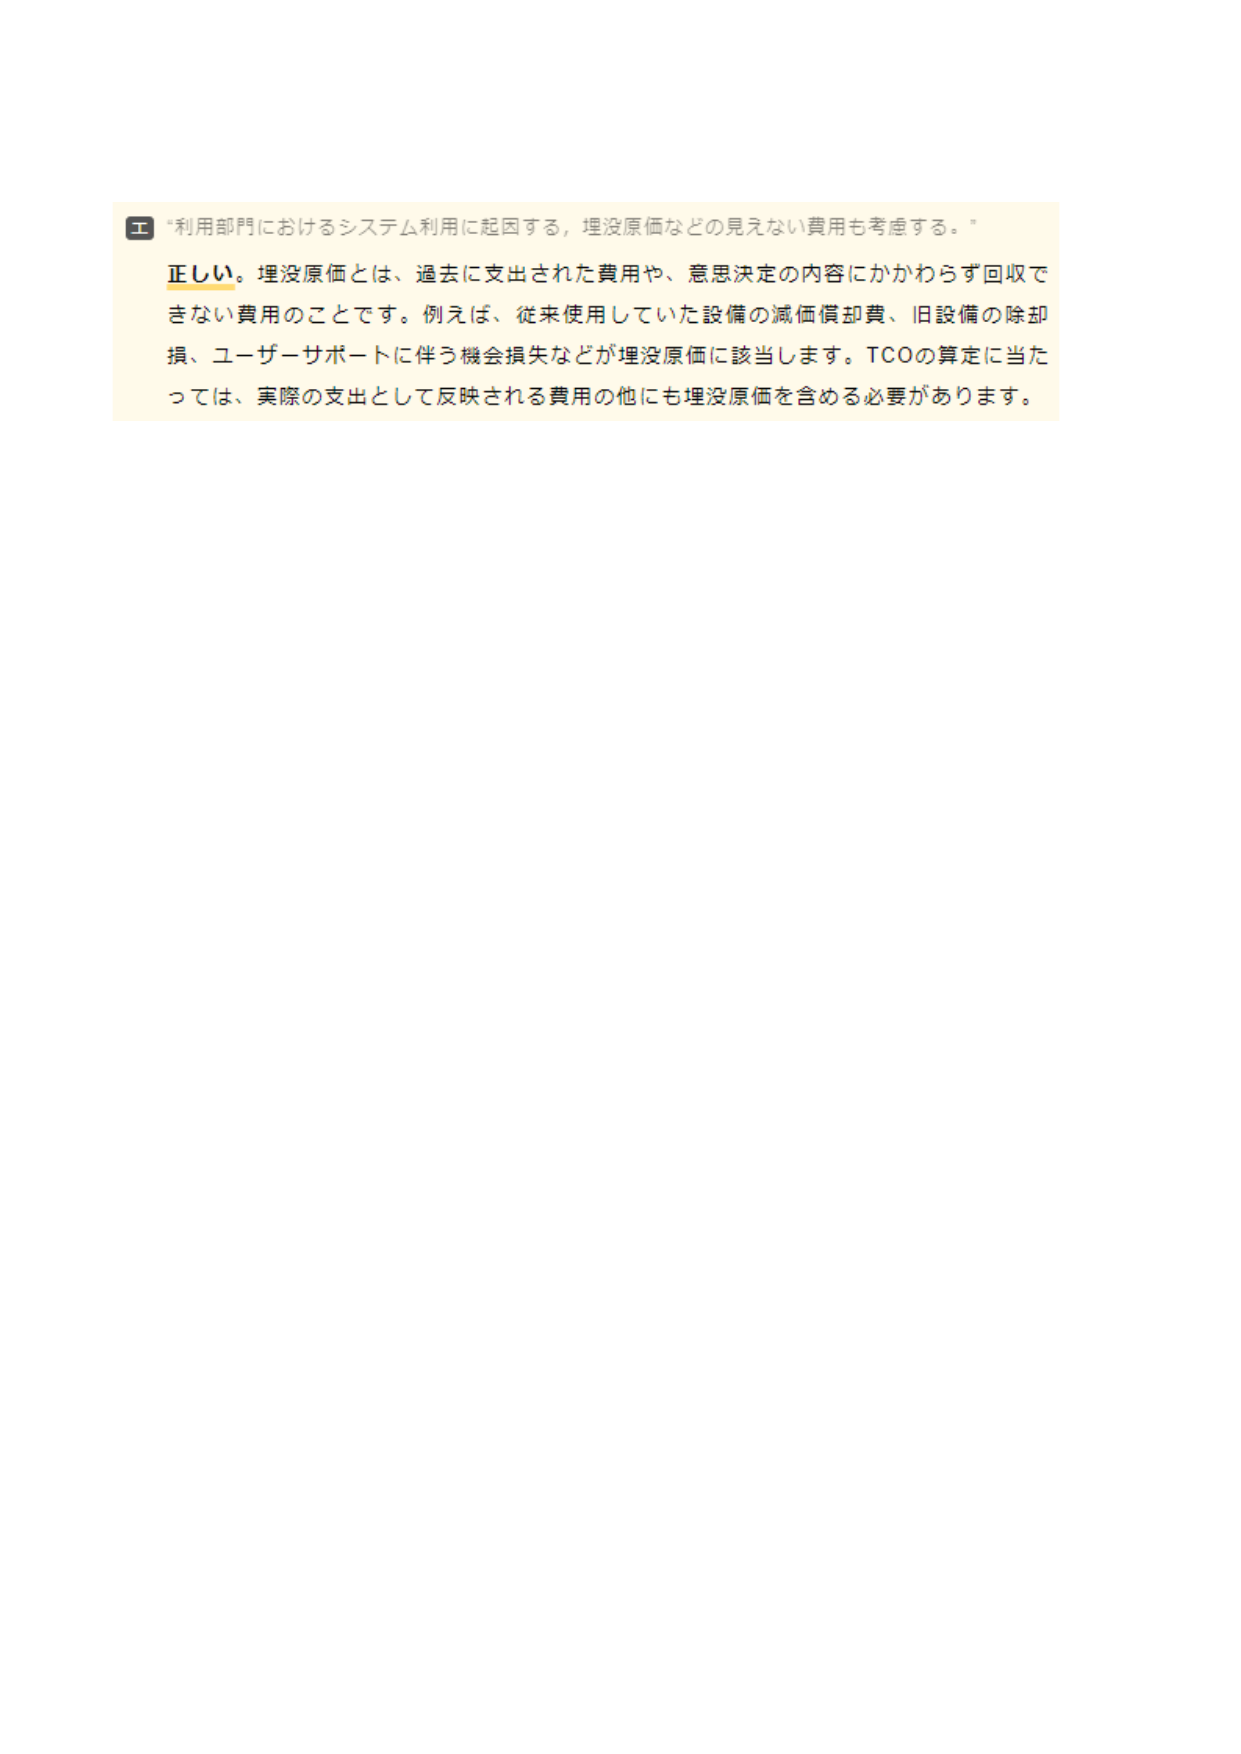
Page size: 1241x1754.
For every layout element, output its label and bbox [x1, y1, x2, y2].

picture [112, 202, 1060, 421]
